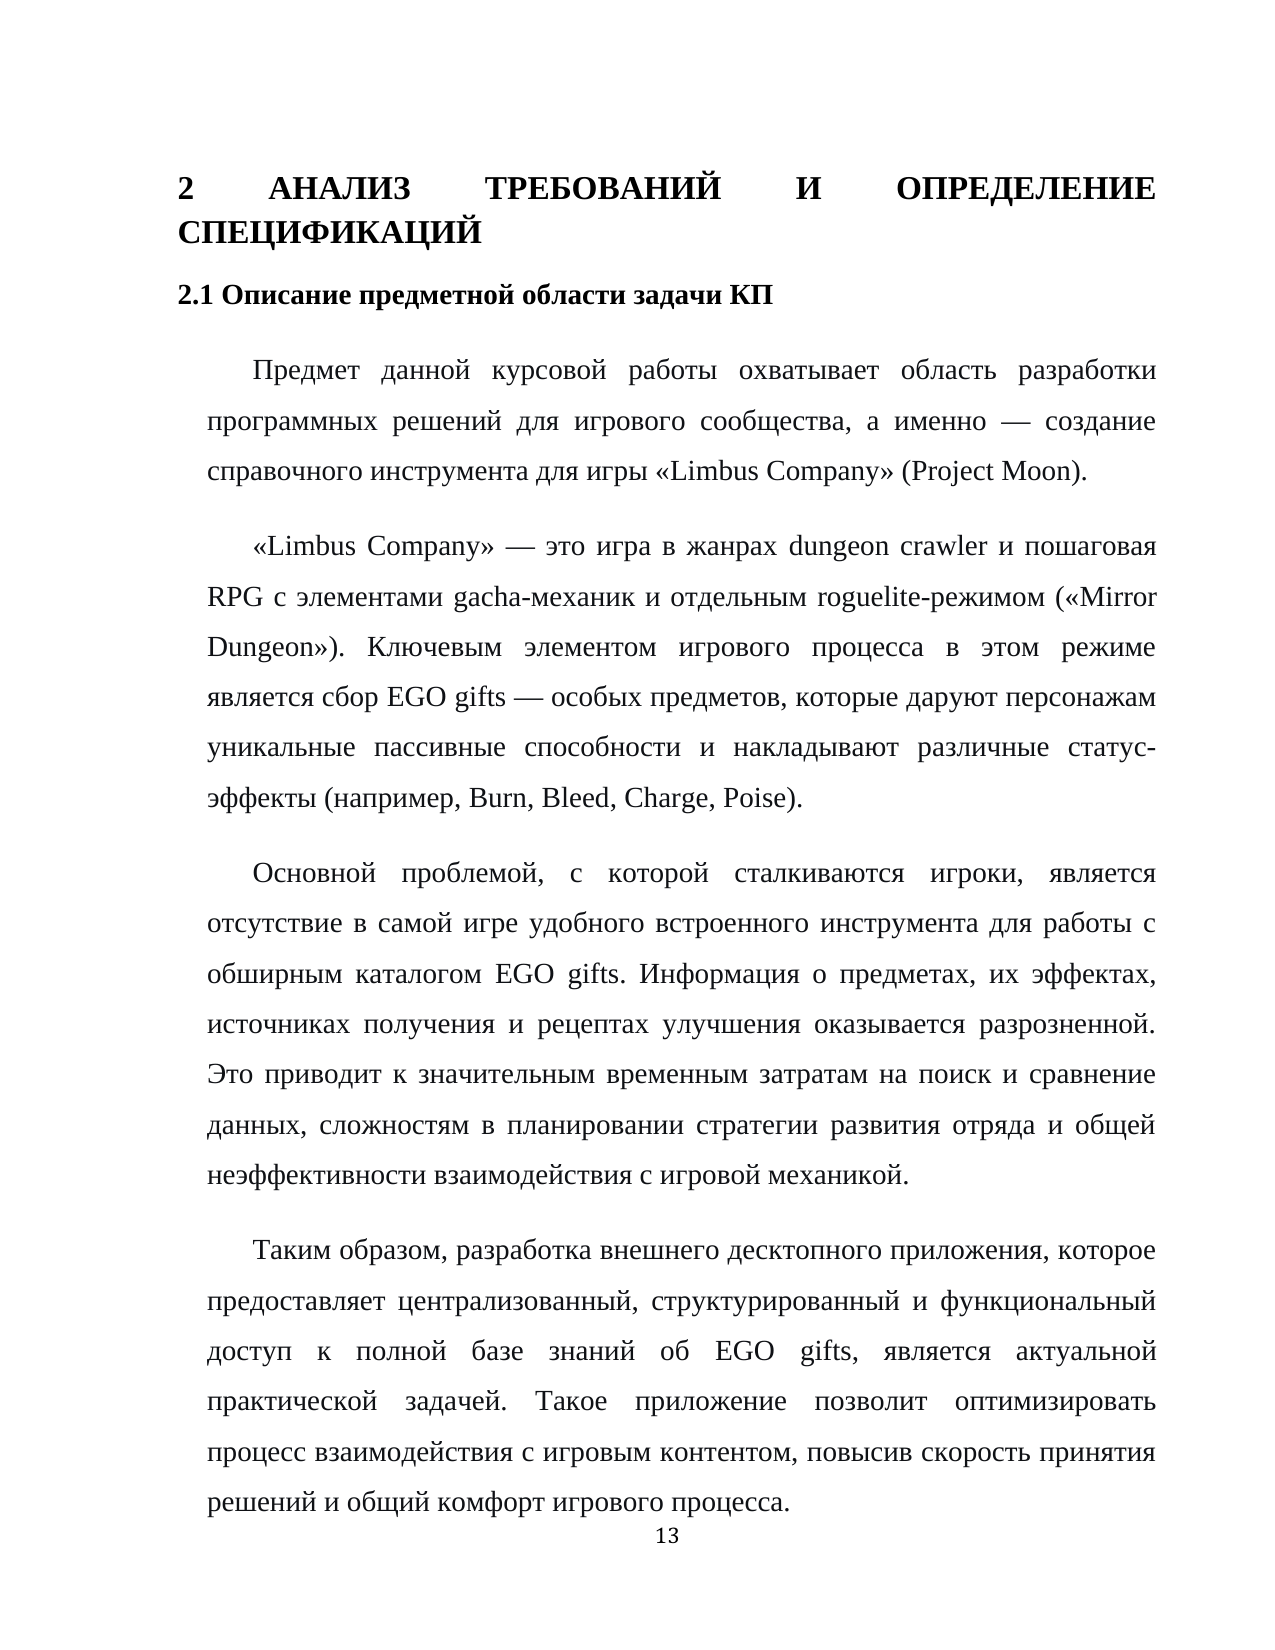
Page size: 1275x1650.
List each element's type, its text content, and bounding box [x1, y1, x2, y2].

text Основной проблемой, с которой сталкиваются игроки, является отсутствие в самой игре удобного встроенного инструмента для работы с обширным каталогом EGO gifts. Информация о предметах, их эффектах, источниках получения и рецептах улучшения оказывается разрозненной. Это приводит к значительным временным затратам на поиск и сравнение данных, сложностям в планировании стратегии развития отряда и общей неэффективности взаимодействия с игровой механикой. [207, 855, 1157, 1191]
subtitle 2 АНАЛИЗ ТРЕБОВАНИЙ И ОПРЕДЕЛЕНИЕ СПЕЦИФИКАЦИЙ [177, 168, 1157, 251]
text Предмет данной курсовой работы охватывает область разработки программных решений для игрового сообщества, а именно — создание справочного инструмента для игры «Limbus Company» (Project Moon). [207, 352, 1157, 487]
text «Limbus Company» — это игра в жанрах dungeon crawler и пошаговая RPG с элементами gacha-механик и отдельным roguelite-режимом («Mirror Dungeon»). Ключевым элементом игрового процесса в этом режиме является сбор EGO gifts — особых предметов, которые даруют персонажам уникальные пассивные способности и накладывают различные статус-эффекты (например, Burn, Bleed, Charge, Poise). [207, 528, 1157, 813]
text Таким образом, разработка внешнего десктопного приложения, которое предоставляет централизованный, структурированный и функциональный доступ к полной базе знаний об EGO gifts, является актуальной практической задачей. Такое приложение позволит оптимизировать процесс взаимодействия с игровым контентом, повысив скорость принятия решений и общий комфорт игрового процесса. [207, 1232, 1157, 1517]
subtitle 2.1 Описание предметной области задачи КП [177, 277, 1157, 311]
